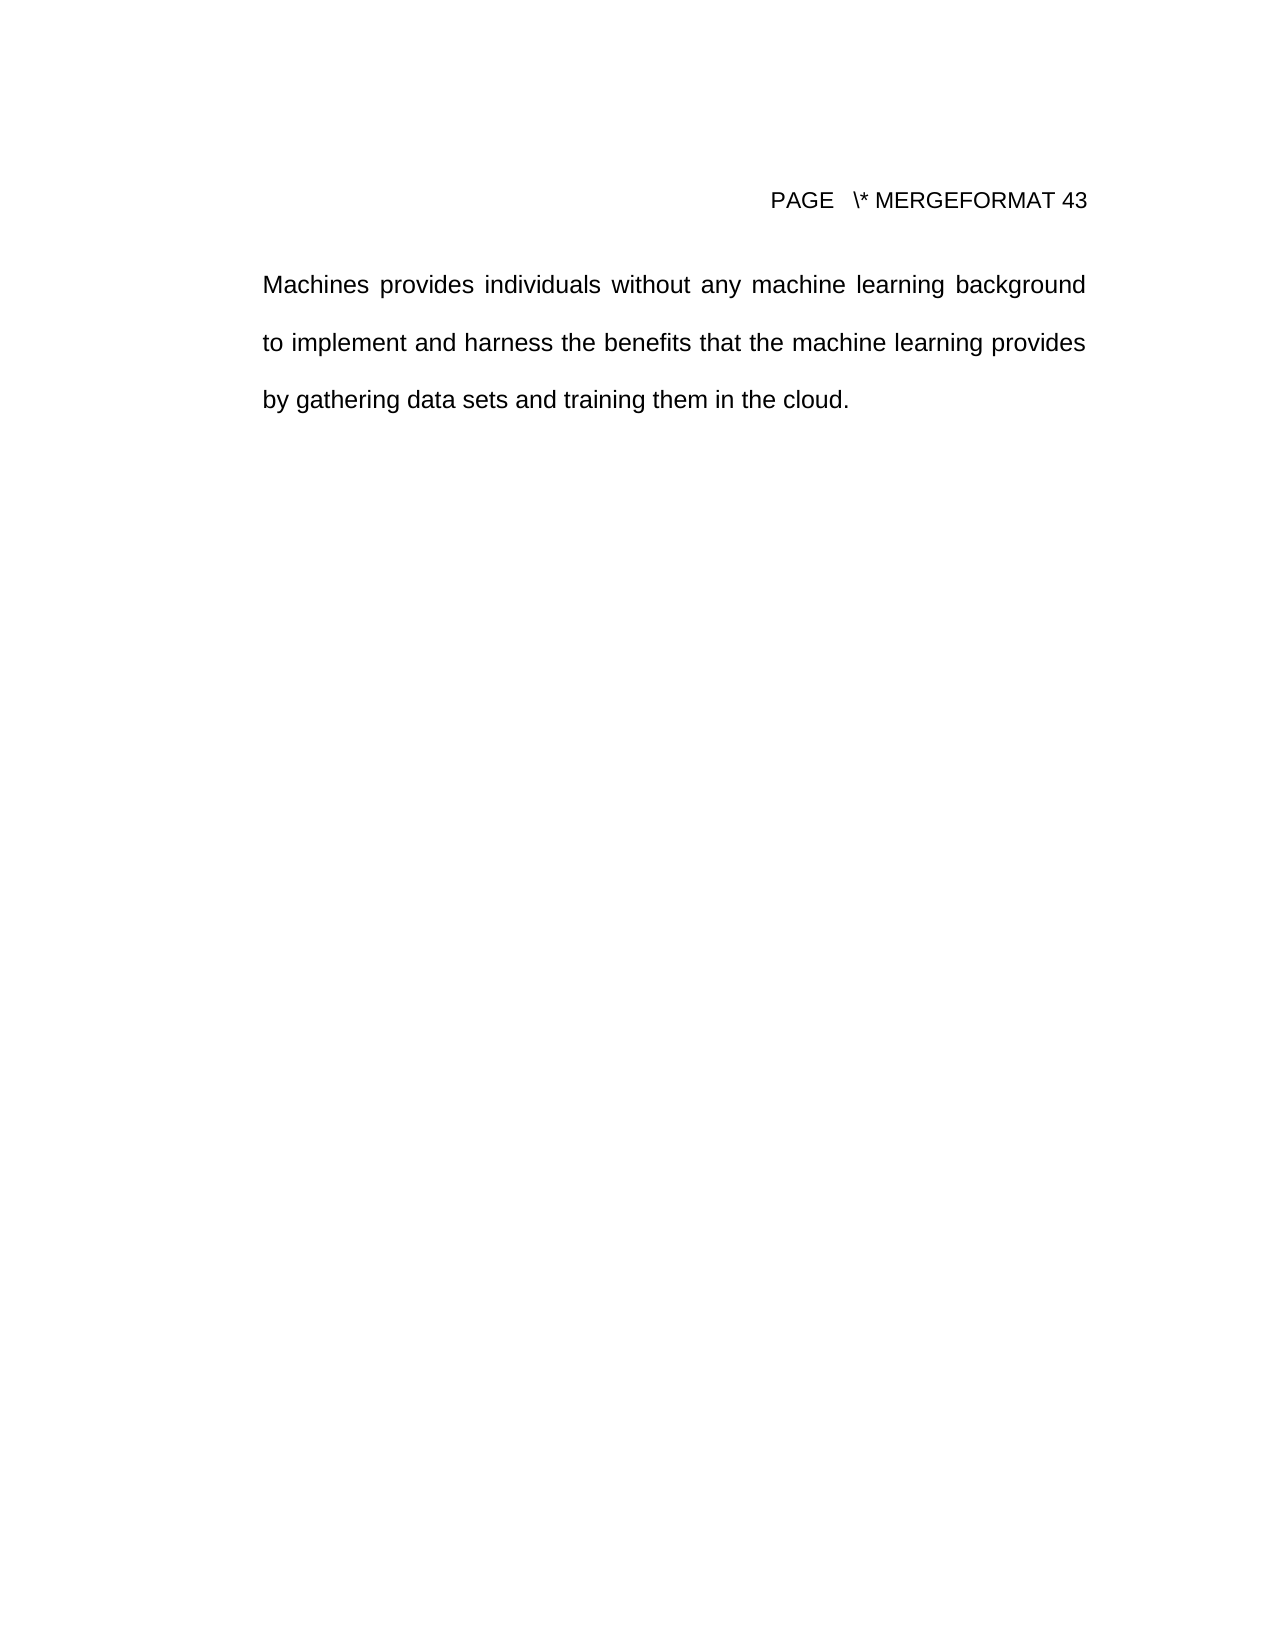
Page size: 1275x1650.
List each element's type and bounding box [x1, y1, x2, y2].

text [262, 270, 1087, 414]
